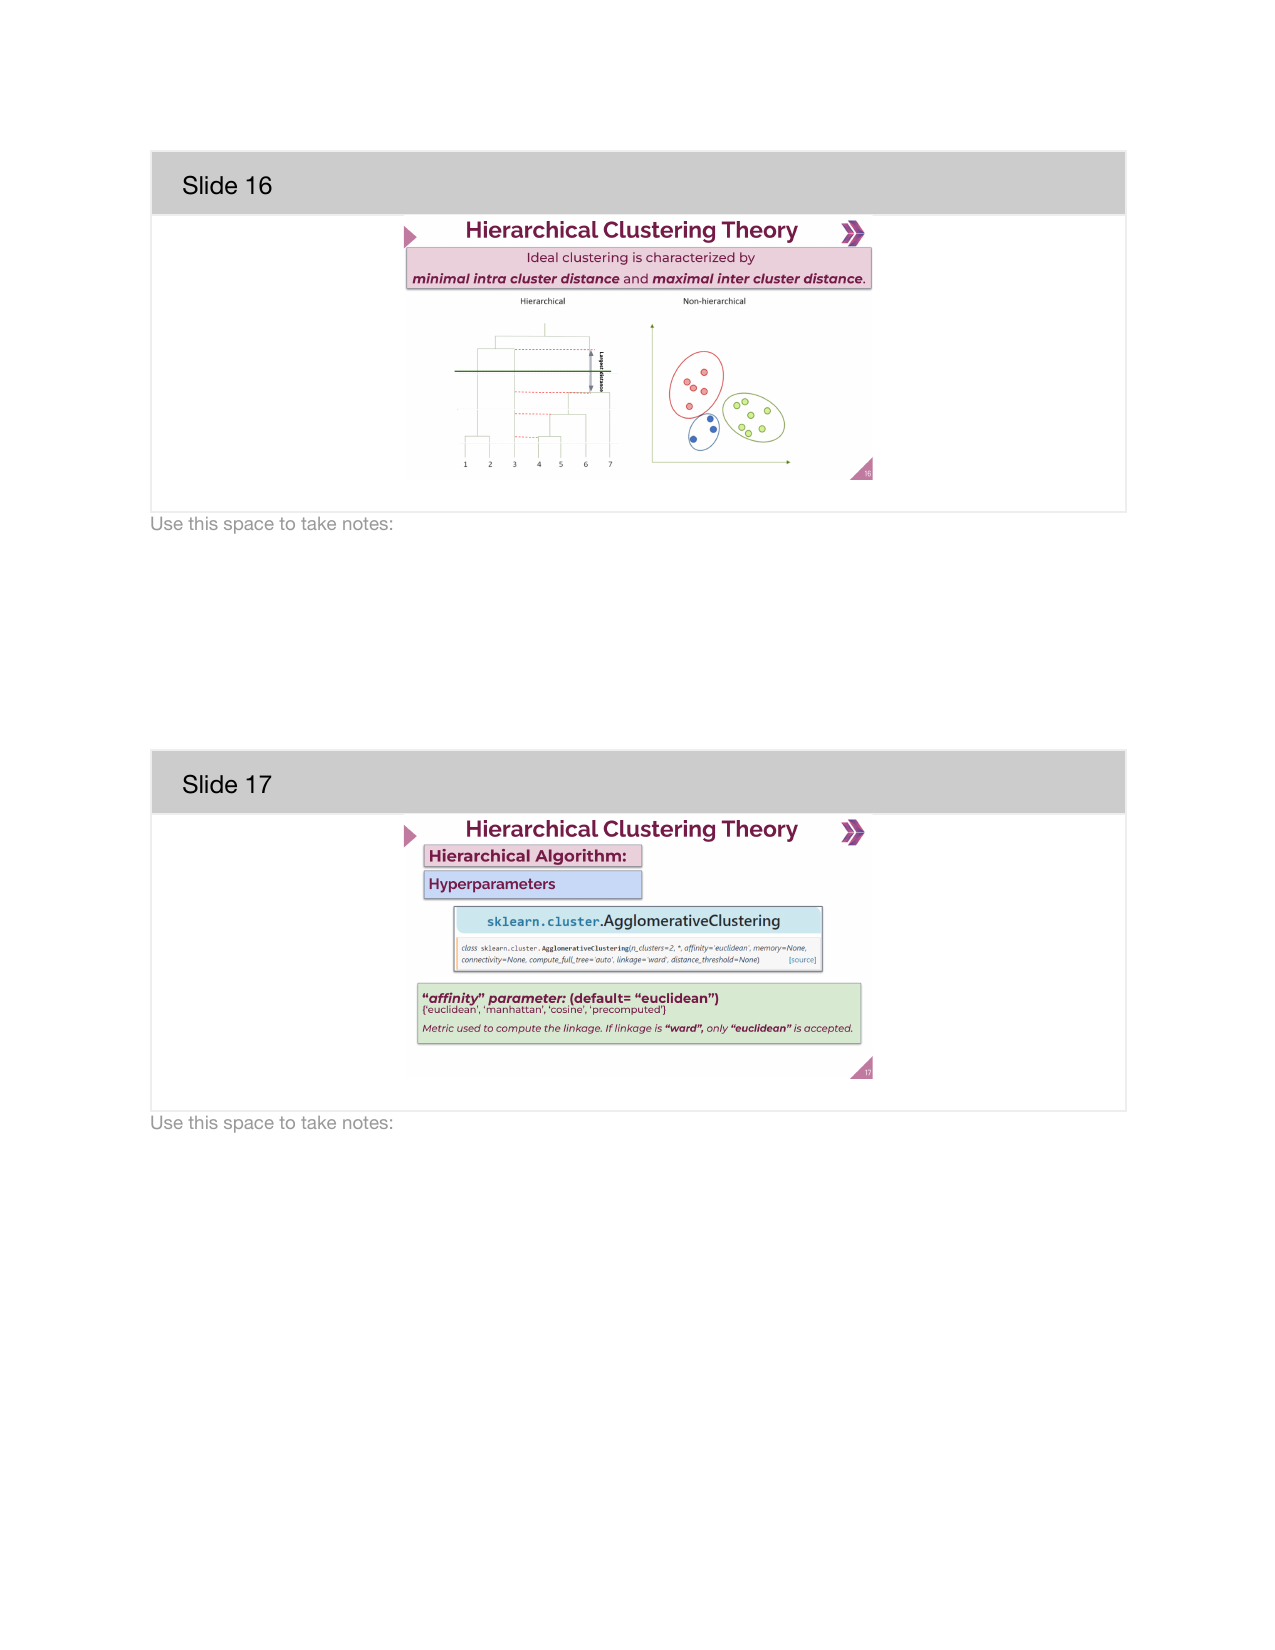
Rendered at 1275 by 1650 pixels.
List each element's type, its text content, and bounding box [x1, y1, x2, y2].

table_cell [152, 216, 1125, 511]
picture [403, 215, 873, 480]
table_header Slide 16 [152, 152, 1125, 214]
table_cell [152, 815, 1125, 1110]
text Use this space to take notes: [150, 1112, 1125, 1135]
text Use this space to take notes: [150, 513, 1125, 536]
table_header Slide 17 [152, 751, 1125, 813]
picture [403, 814, 873, 1079]
